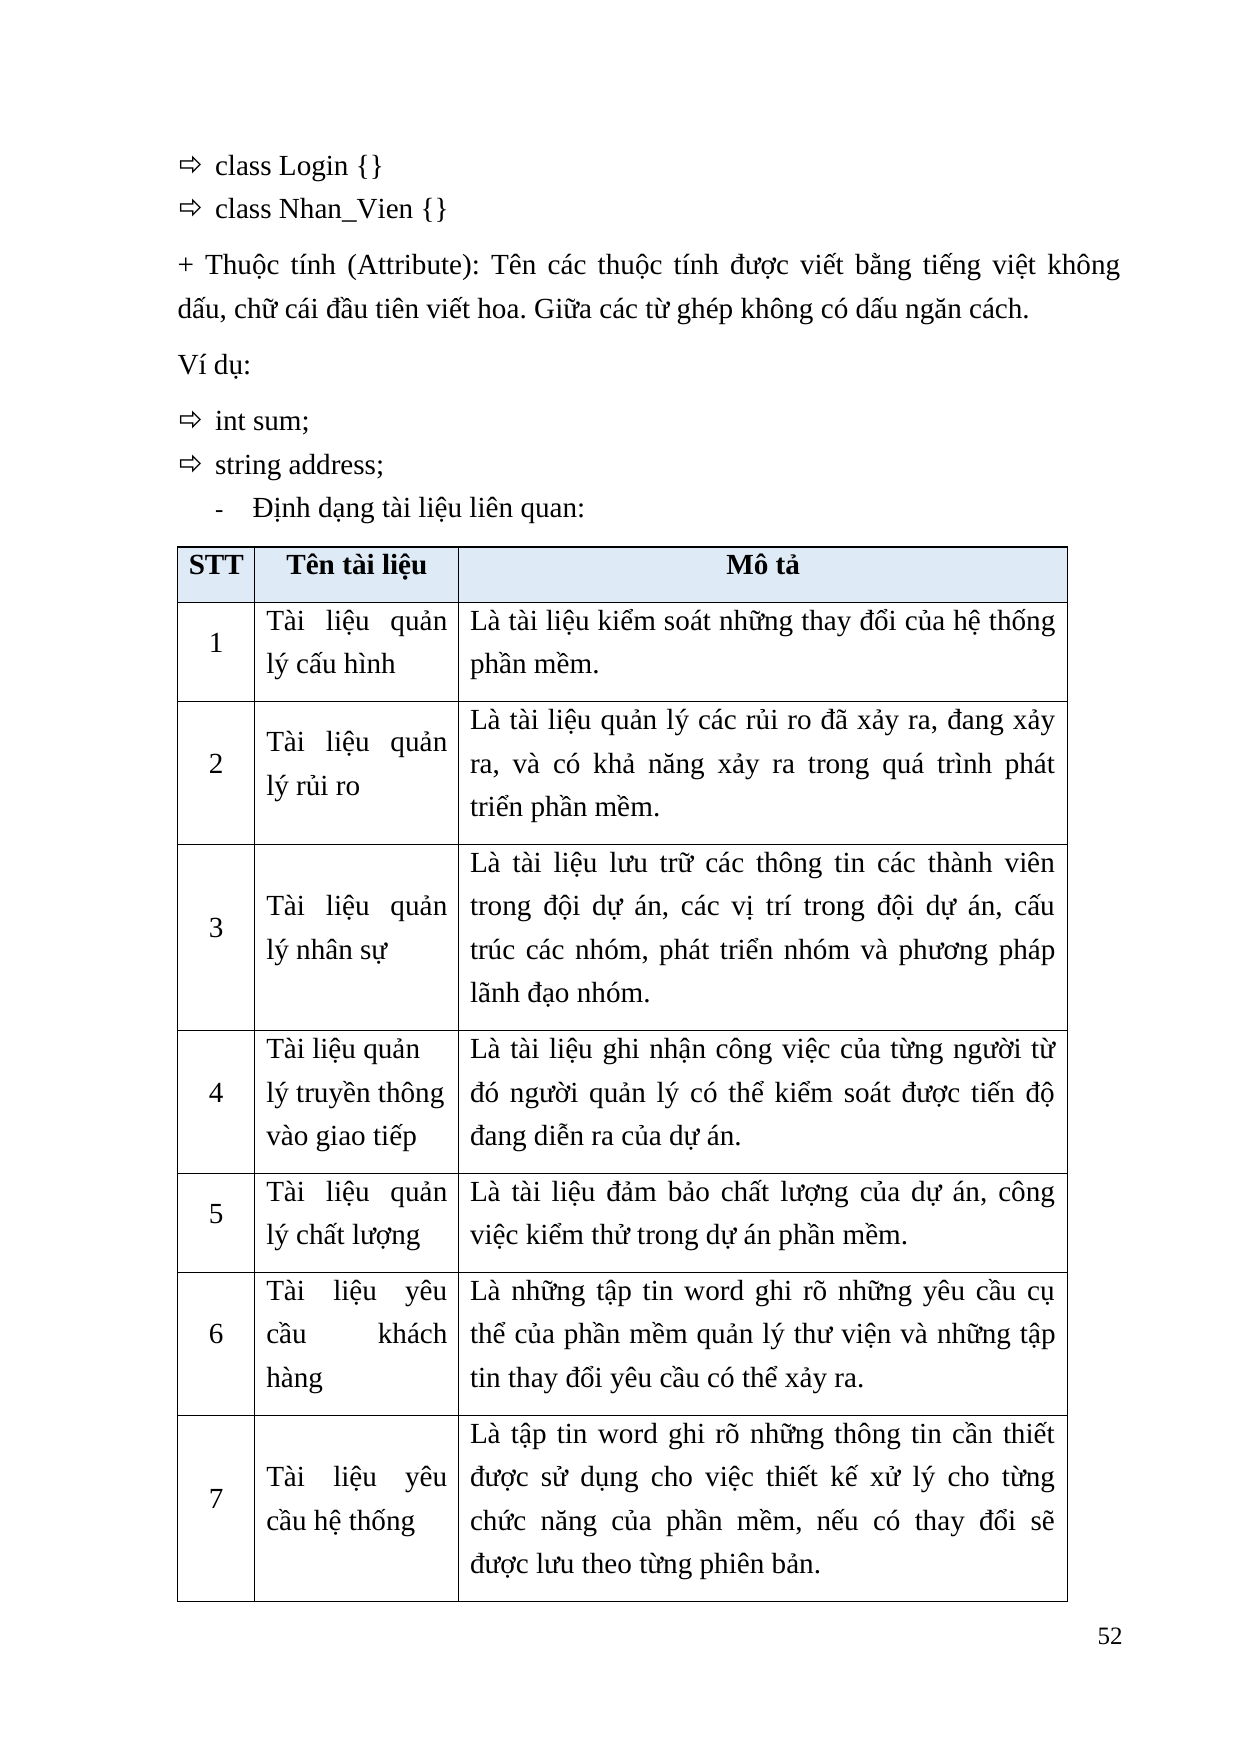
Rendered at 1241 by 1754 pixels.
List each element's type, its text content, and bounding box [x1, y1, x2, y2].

table_cell Tài liệu yêu cầu hệ thống [255, 1416, 458, 1601]
table_cell Tài liệu quản lý cấu hình [255, 603, 458, 701]
table_cell Là tài liệu kiểm soát những thay đổi của hệ thống phần mềm. [459, 603, 1067, 701]
table_header Tên tài liệu [255, 548, 458, 602]
list string address; [177, 447, 1122, 480]
table_cell 1 [178, 603, 254, 701]
table_cell Là tài liệu lưu trữ các thông tin các thành viên trong đội dự án, các vị trí trong đội dự án, cấu trúc các nhóm, phát triển nhóm và phương pháp lãnh đạo nhóm. [459, 845, 1067, 1030]
list int sum; [177, 403, 1122, 437]
table_cell Là tài liệu quản lý các rủi ro đã xảy ra, đang xảy ra, và có khả năng xảy ra trong quá trình phát triển phần mềm. [459, 702, 1067, 844]
table_cell Là tài liệu ghi nhận công việc của từng người từ đó người quản lý có thể kiểm soát được tiến độ đang diễn ra của dự án. [459, 1031, 1067, 1173]
table_cell 4 [178, 1031, 254, 1173]
table_cell Là tập tin word ghi rõ những thông tin cần thiết được sử dụng cho việc thiết kế xử lý cho từng chức năng của phần mềm, nếu có thay đổi sẽ được lưu theo từng phiên bản. [459, 1416, 1067, 1601]
table_header STT [178, 548, 254, 602]
table_cell Tài liệu quản lý chất lượng [255, 1174, 458, 1272]
table_cell 7 [178, 1416, 254, 1601]
table_cell Tài liệu quản lý nhân sự [255, 845, 458, 1030]
table_cell Tài liệu quản lý truyền thông vào giao tiếp [255, 1031, 458, 1173]
table_cell 3 [178, 845, 254, 1030]
table_header Mô tả [459, 548, 1067, 602]
text Ví dụ: [177, 347, 1122, 381]
table_cell Tài liệu quản lý rủi ro [255, 702, 458, 844]
text + Thuộc tính (Attribute): Tên các thuộc tính được viết bằng tiếng việt không dấu, chữ cái đầu tiên viết hoa. Giữa các từ ghép không có dấu ngăn cách. [177, 247, 1122, 324]
list class Login {} [177, 148, 1122, 181]
table_cell 2 [178, 702, 254, 844]
table_cell 5 [178, 1174, 254, 1272]
table_cell 6 [178, 1273, 254, 1415]
table_cell Tài liệu yêu cầu khách hàng [255, 1273, 458, 1415]
list class Nhan_Vien {} [177, 191, 1122, 225]
list Định dạng tài liệu liên quan: [177, 490, 1122, 524]
table_cell Là tài liệu đảm bảo chất lượng của dự án, công việc kiểm thử trong dự án phần mềm. [459, 1174, 1067, 1272]
table_cell Là những tập tin word ghi rõ những yêu cầu cụ thể của phần mềm quản lý thư viện và những tập tin thay đổi yêu cầu có thể xảy ra. [459, 1273, 1067, 1415]
